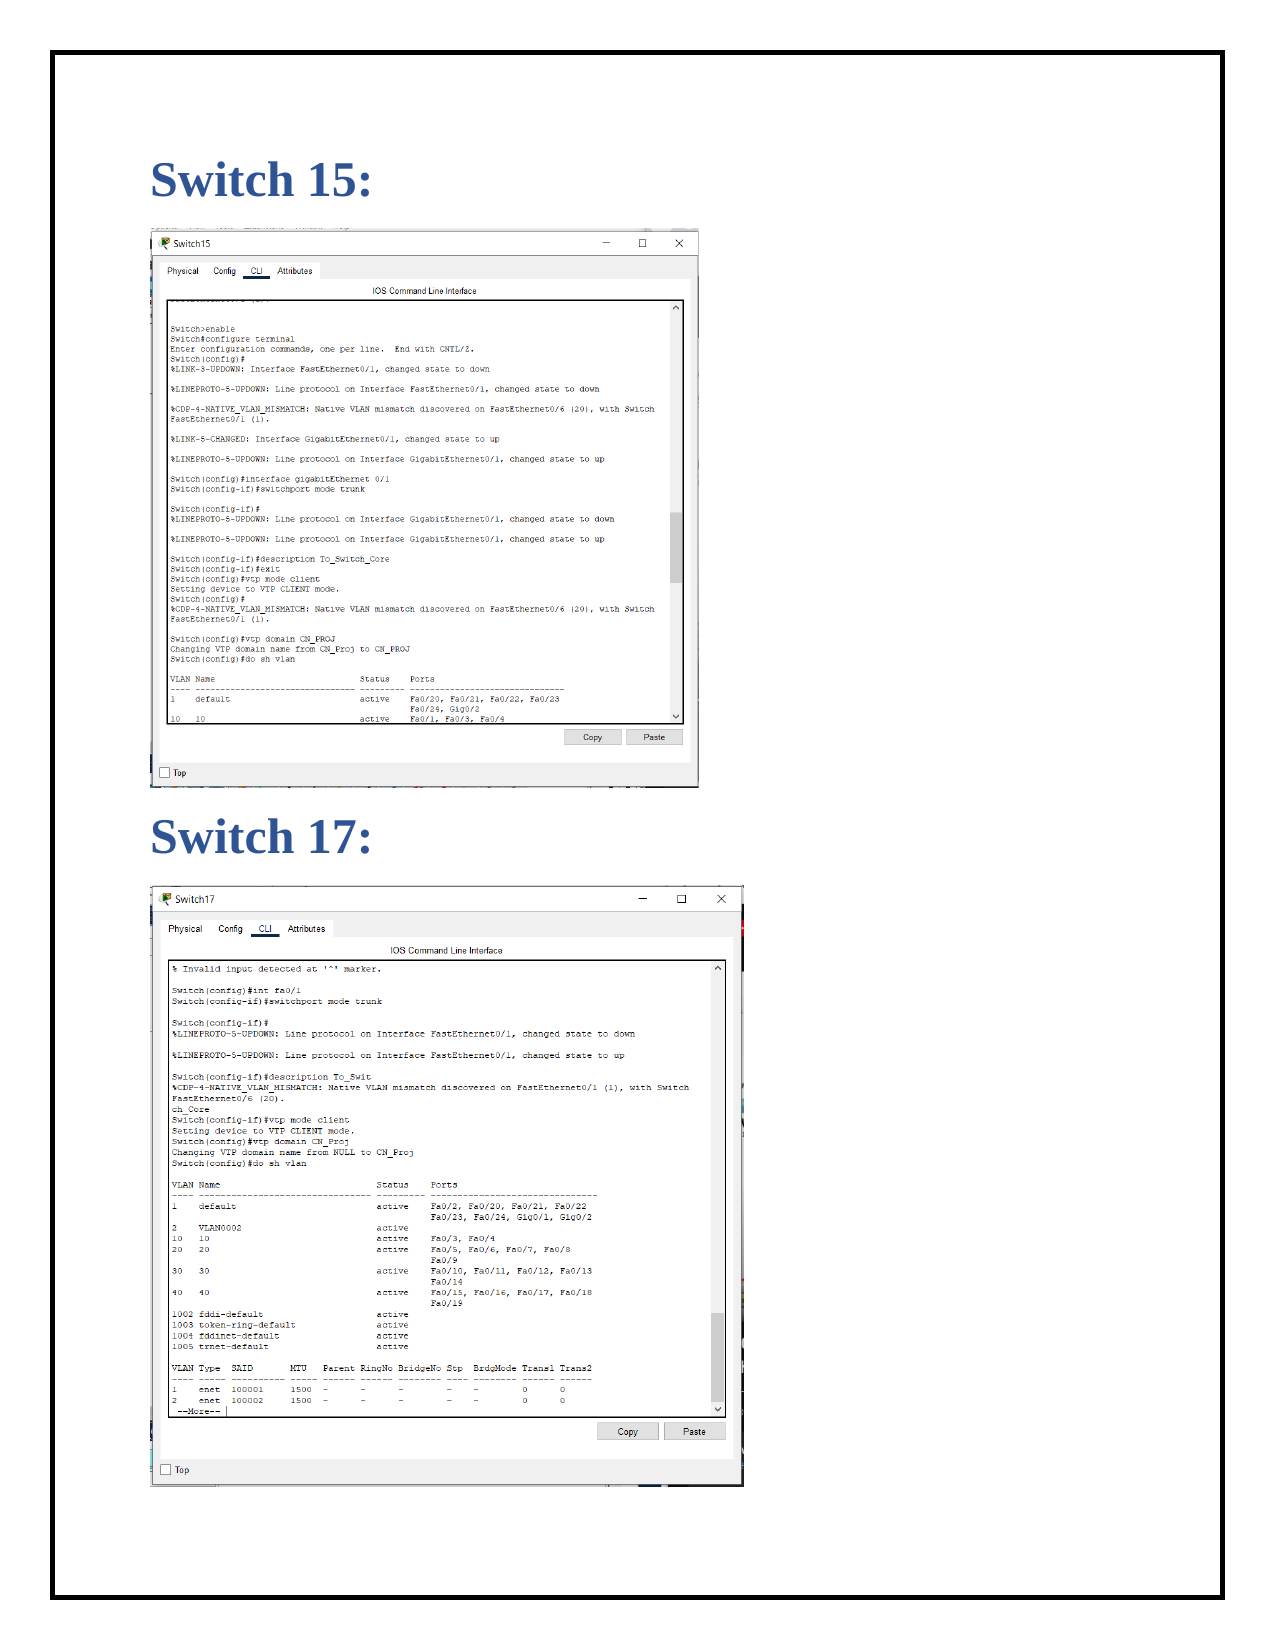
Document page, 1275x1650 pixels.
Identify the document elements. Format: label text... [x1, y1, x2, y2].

text Switch 15: [150, 150, 1125, 207]
picture [150, 228, 699, 788]
picture [150, 885, 744, 1487]
text Switch 17: [150, 806, 1125, 864]
